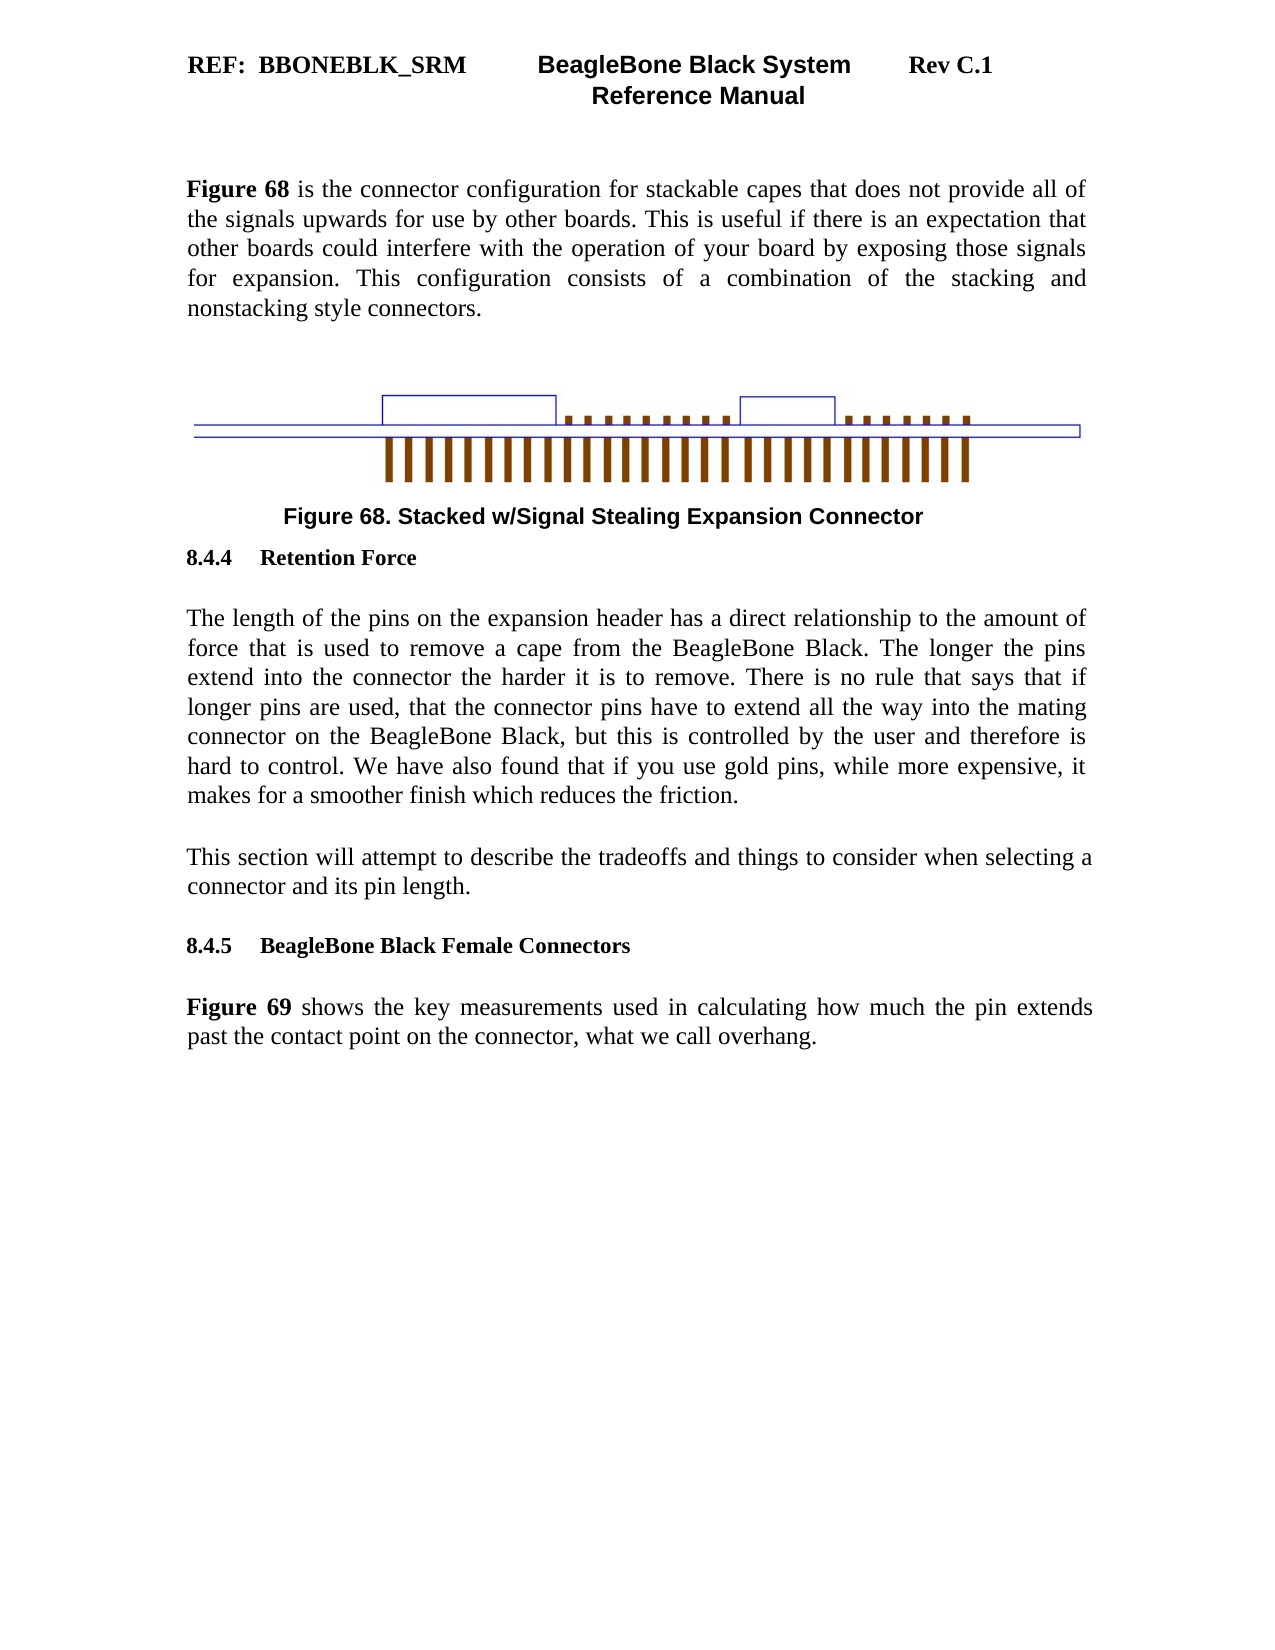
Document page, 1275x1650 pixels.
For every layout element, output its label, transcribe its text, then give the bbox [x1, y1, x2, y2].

text Figure 68 is the connector configuration for stackable capes that does not provide all of the signals upwards for use by other boards. This is useful if there is an expectation that other boards could interfere with the operation of your board by exposing those signals for expansion. This configuration consists of a combination of the stacking and nonstacking style connectors. [186, 174, 1088, 321]
subtitle 8.4.4 Retention Force [186, 543, 1094, 570]
text The length of the pins on the expansion header has a direct relationship to the amount of force that is used to remove a cape from the BeagleBone Black. The longer the pins extend into the connector the harder it is to remove. There is no rule that says that if longer pins are used, that the connector pins have to extend all the way into the mating connector on the BeagleBone Black, but this is controlled by the user and therefore is hard to control. We have also found that if you use gold pins, while more expensive, it makes for a smoother finish which reduces the friction. [186, 603, 1088, 809]
picture [194, 385, 1094, 497]
text This section will attempt to describe the tradeoffs and things to consider when selecting a connector and its pin length. [186, 842, 1094, 900]
subtitle Figure 68. Stacked w/Signal Stealing Expansion Connector [283, 503, 1094, 529]
text Figure 69 shows the key measurements used in calculating how much the pin extends past the contact point on the connector, what we call overhang. [186, 992, 1094, 1050]
subtitle 8.4.5 BeagleBone Black Female Connectors [186, 932, 1094, 959]
